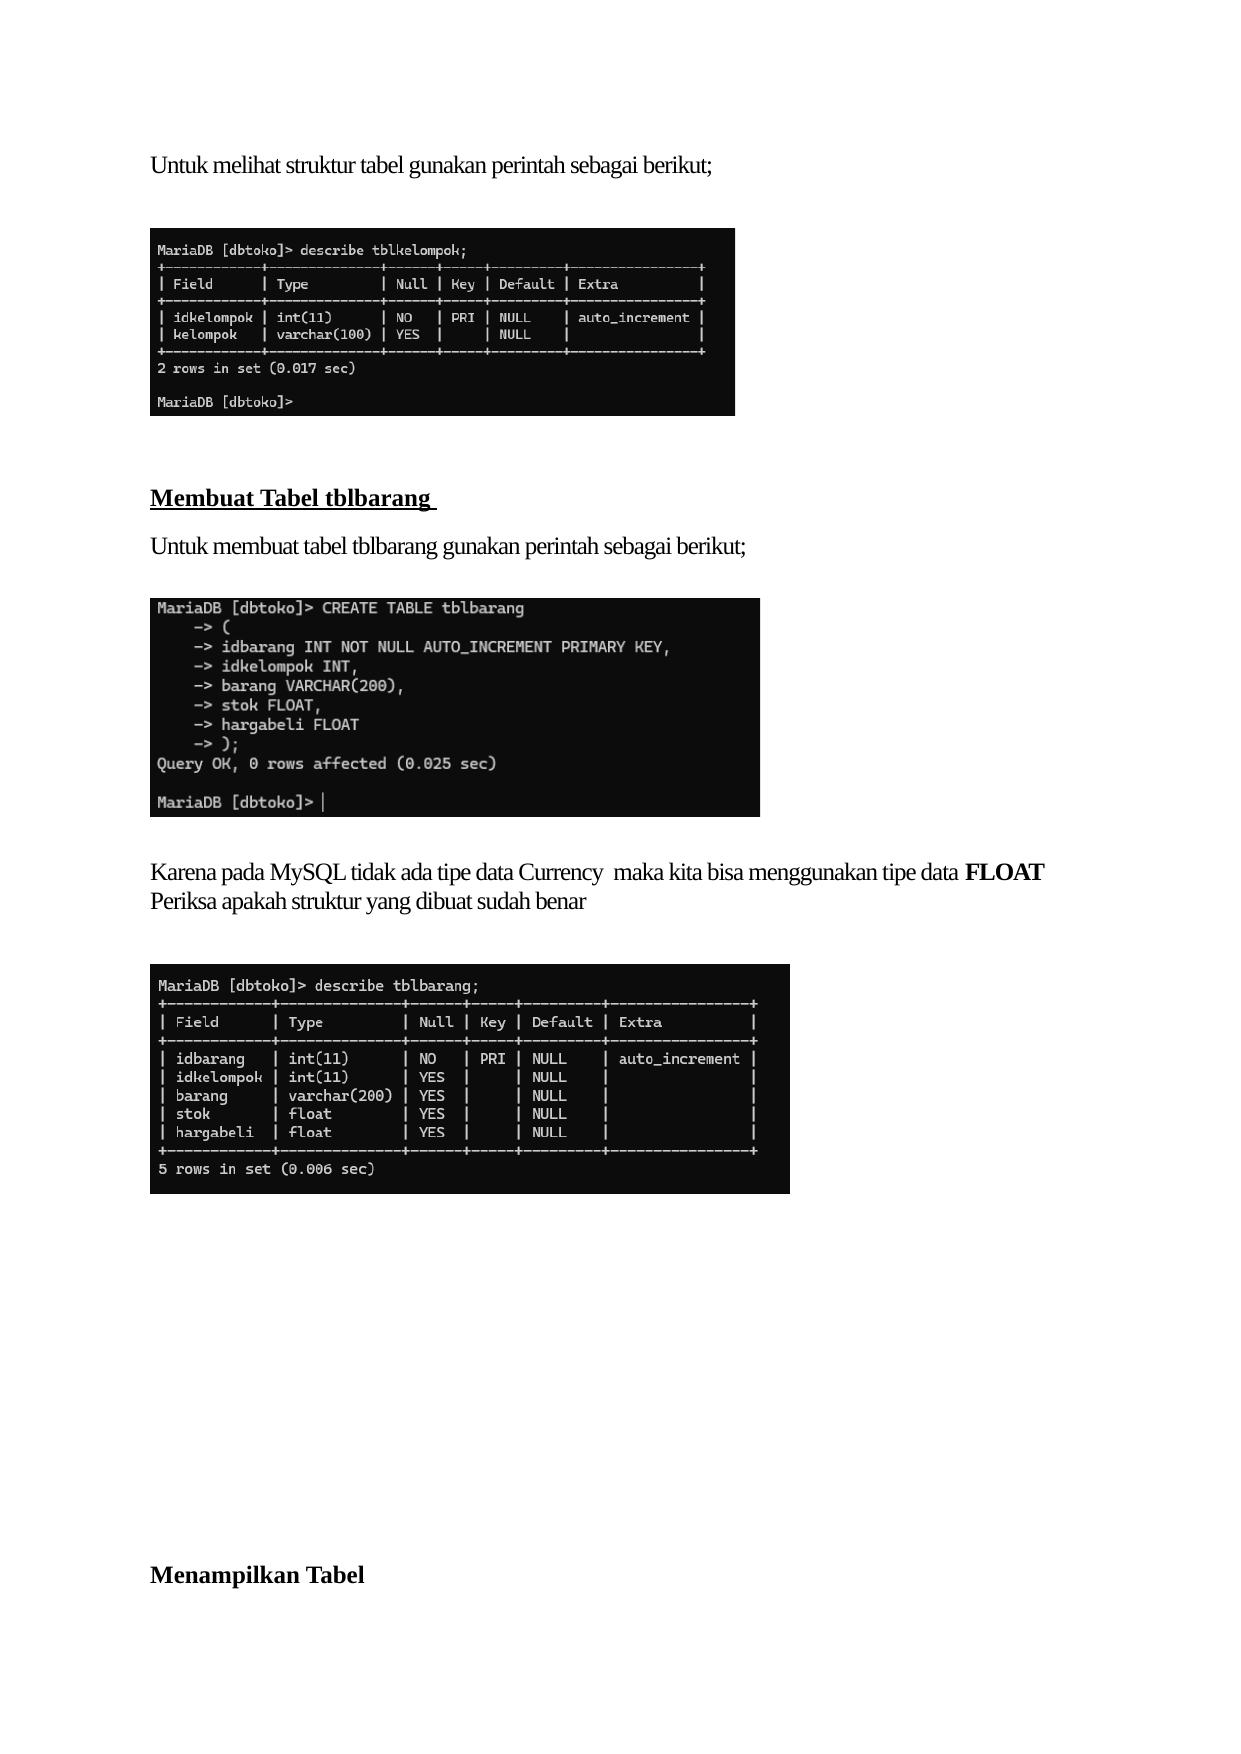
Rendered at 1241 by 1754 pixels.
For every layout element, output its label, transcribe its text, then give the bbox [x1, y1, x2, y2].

picture [150, 228, 736, 416]
picture [150, 598, 761, 817]
title Untuk melihat struktur tabel gunakan perintah sebagai berikut; [150, 150, 1090, 179]
picture [150, 964, 790, 1194]
title Periksa apakah struktur yang dibuat sudah benar [150, 886, 1090, 915]
title Untuk membuat tabel tblbarang gunakan perintah sebagai berikut; [150, 531, 1090, 560]
text Membuat Tabel tblbarang [150, 483, 1090, 512]
text Menampilkan Tabel [150, 1560, 1090, 1589]
title Karena pada MySQL tidak ada tipe data Currency maka kita bisa menggunakan tipe data FLOAT [150, 857, 1090, 886]
